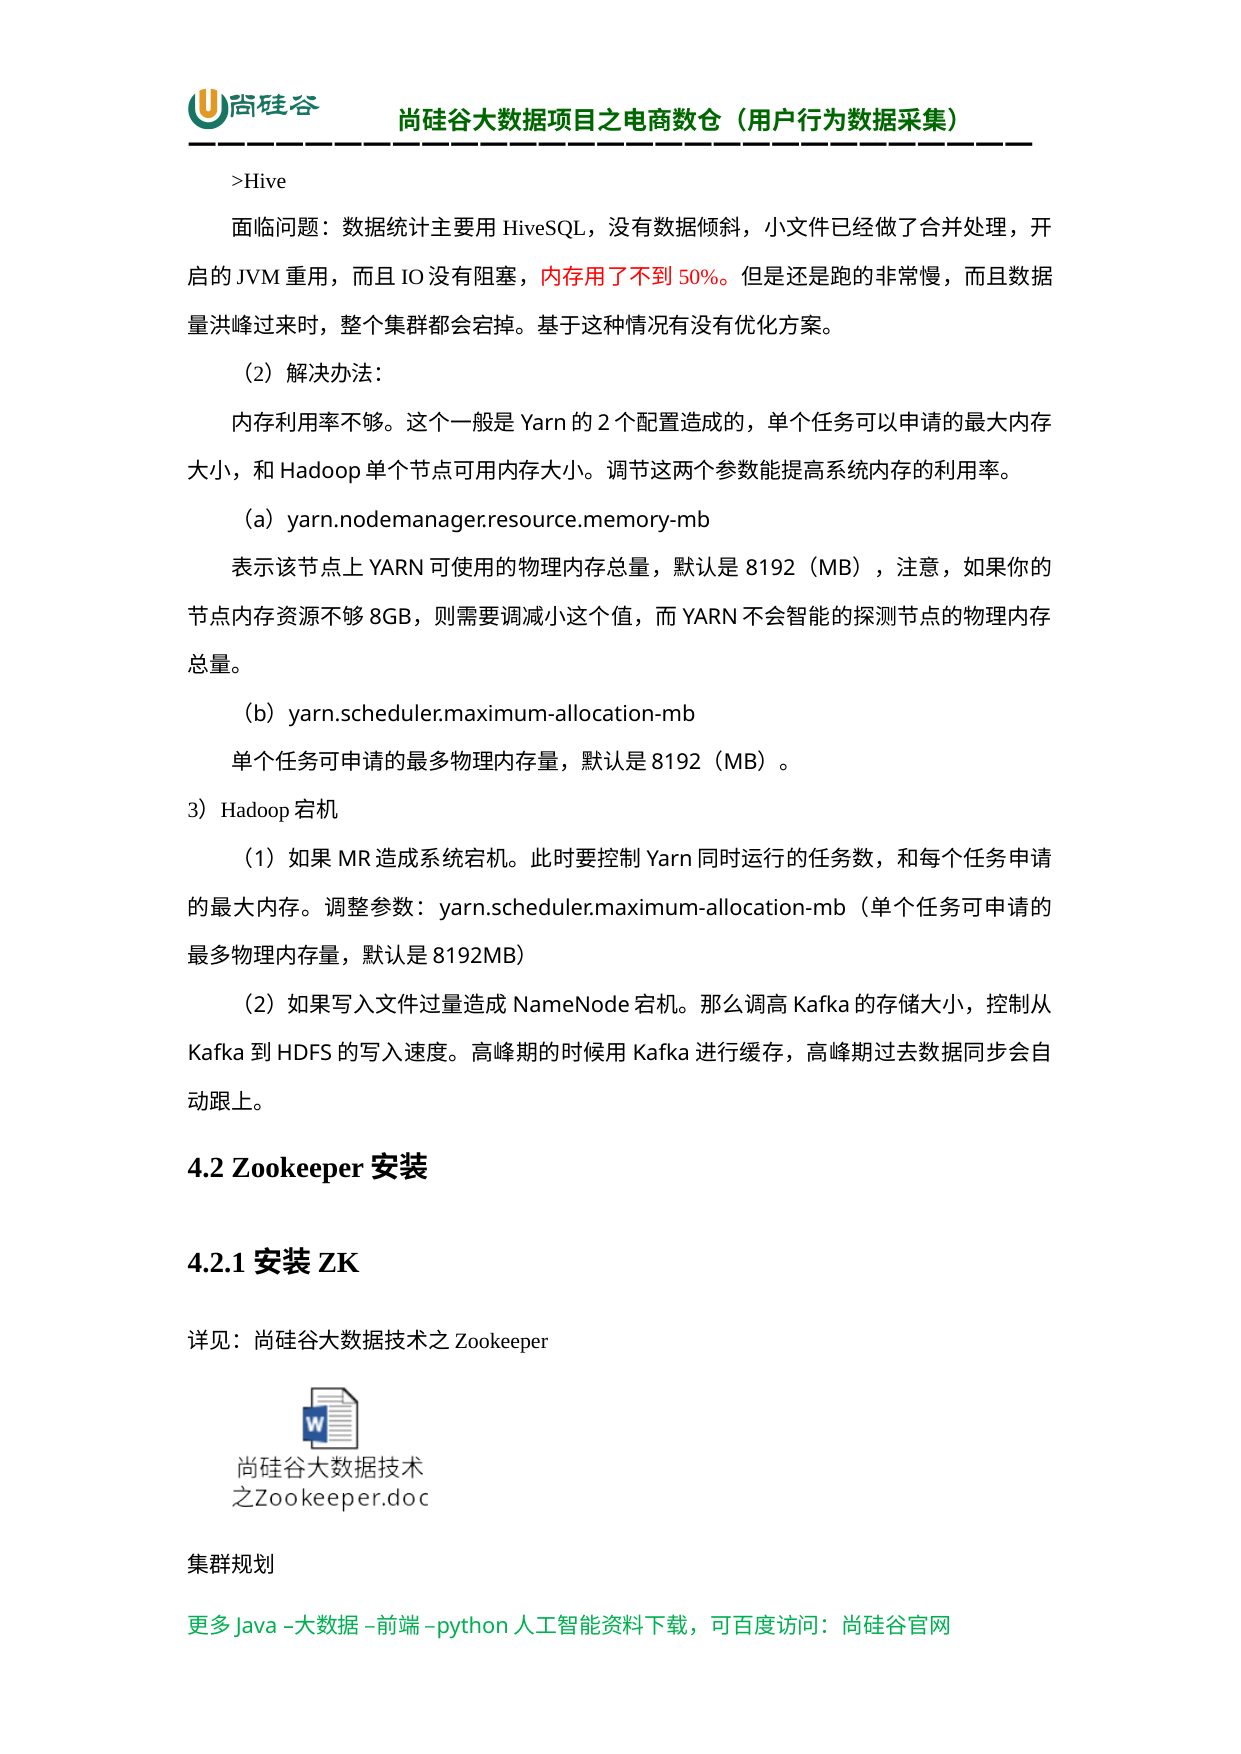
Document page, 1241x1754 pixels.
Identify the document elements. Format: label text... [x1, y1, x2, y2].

text 3）Hadoop宕机 [187, 792, 1053, 824]
text （b）yarn.scheduler.maximum-allocation-mb [187, 695, 1053, 728]
subtitle 4.2 Zookeeper安装 [187, 1132, 1053, 1197]
subtitle 4.2.1 安装ZK [187, 1227, 1053, 1292]
picture [187, 88, 321, 130]
text （2）解决办法： [231, 356, 1053, 388]
text （2）如果写入文件过量造成NameNode宕机。那么调高Kafka的存储大小，控制从Kafka到HDFS的写入速度。高峰期的时候用Kafka进行缓存，高峰期过去数据同步会自动跟上。 [187, 986, 1053, 1116]
text （1）如果MR造成系统宕机。此时要控制Yarn同时运行的任务数，和每个任务申请的最大内存。调整参数：yarn.scheduler.maximum-allocation-mb（单个任务可申请的最多物理内存量，默认是8192MB） [187, 840, 1053, 970]
text 表示该节点上YARN可使用的物理内存总量，默认是8192（MB），注意，如果你的节点内存资源不够8GB，则需要调减小这个值，而YARN不会智能的探测节点的物理内存总量。 [187, 549, 1053, 679]
text 详见：尚硅谷大数据技术之Zookeeper [187, 1323, 1053, 1355]
text （a）yarn.nodemanager.resource.memory-mb [187, 501, 1053, 534]
text 单个任务可申请的最多物理内存量，默认是8192（MB）。 [187, 744, 1053, 776]
text 集群规划 [187, 1546, 1053, 1579]
text 内存利用率不够。这个一般是Yarn的2个配置造成的，单个任务可以申请的最大内存大小，和Hadoop单个节点可用内存大小。调节这两个参数能提高系统内存的利用率。 [187, 404, 1053, 485]
text 面临问题：数据统计主要用HiveSQL，没有数据倾斜，小文件已经做了合并处理，开启的JVM重用，而且IO没有阻塞，内存用了不到50%。但是还是跑的非常慢，而且数据量洪峰过来时，整个集群都会宕掉。基于这种情况有没有优化方案。 [187, 210, 1053, 340]
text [231, 165, 1053, 197]
